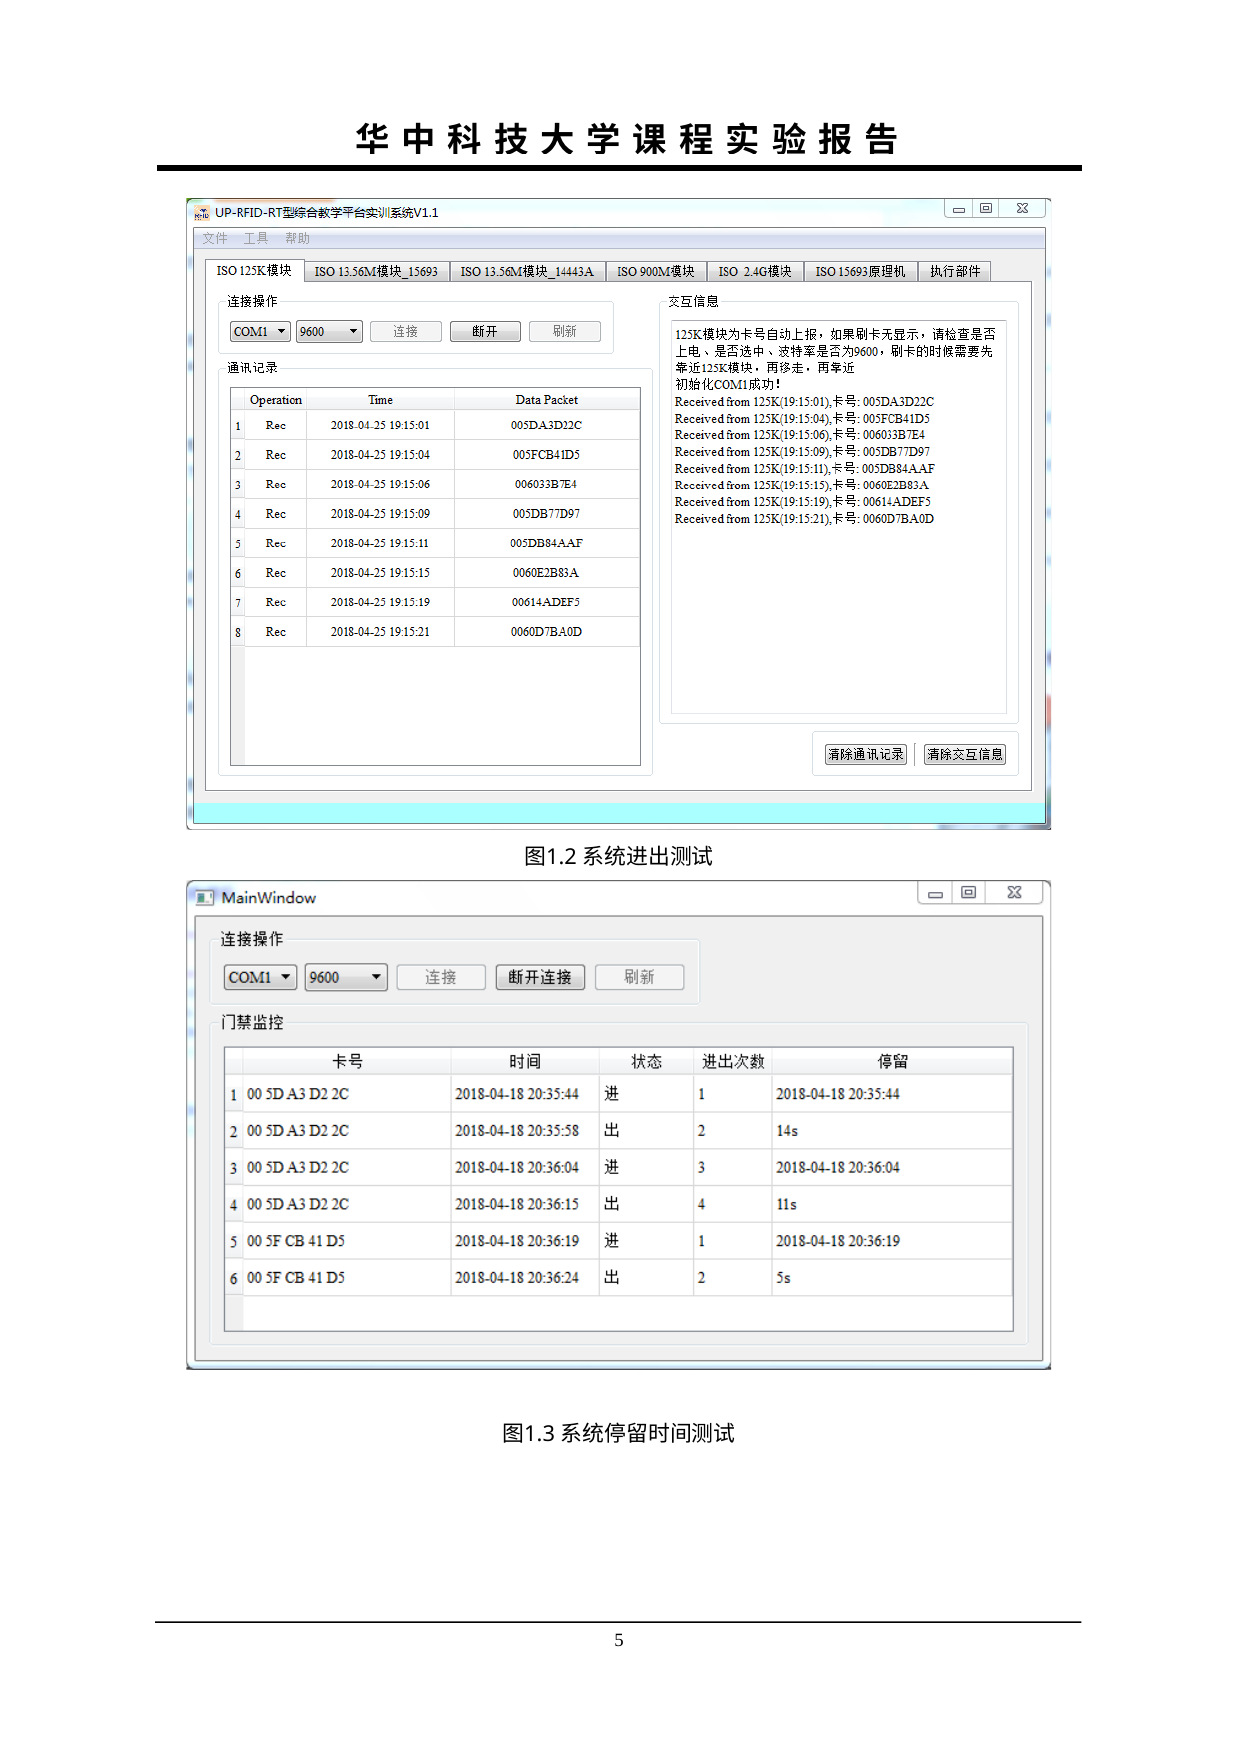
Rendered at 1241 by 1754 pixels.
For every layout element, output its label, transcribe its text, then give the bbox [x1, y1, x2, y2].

picture [186, 880, 1052, 1370]
text 图1.3 系统停留时间测试 [159, 1416, 1078, 1447]
text 图1.2 系统进出测试 [159, 839, 1078, 871]
picture [186, 198, 1052, 830]
